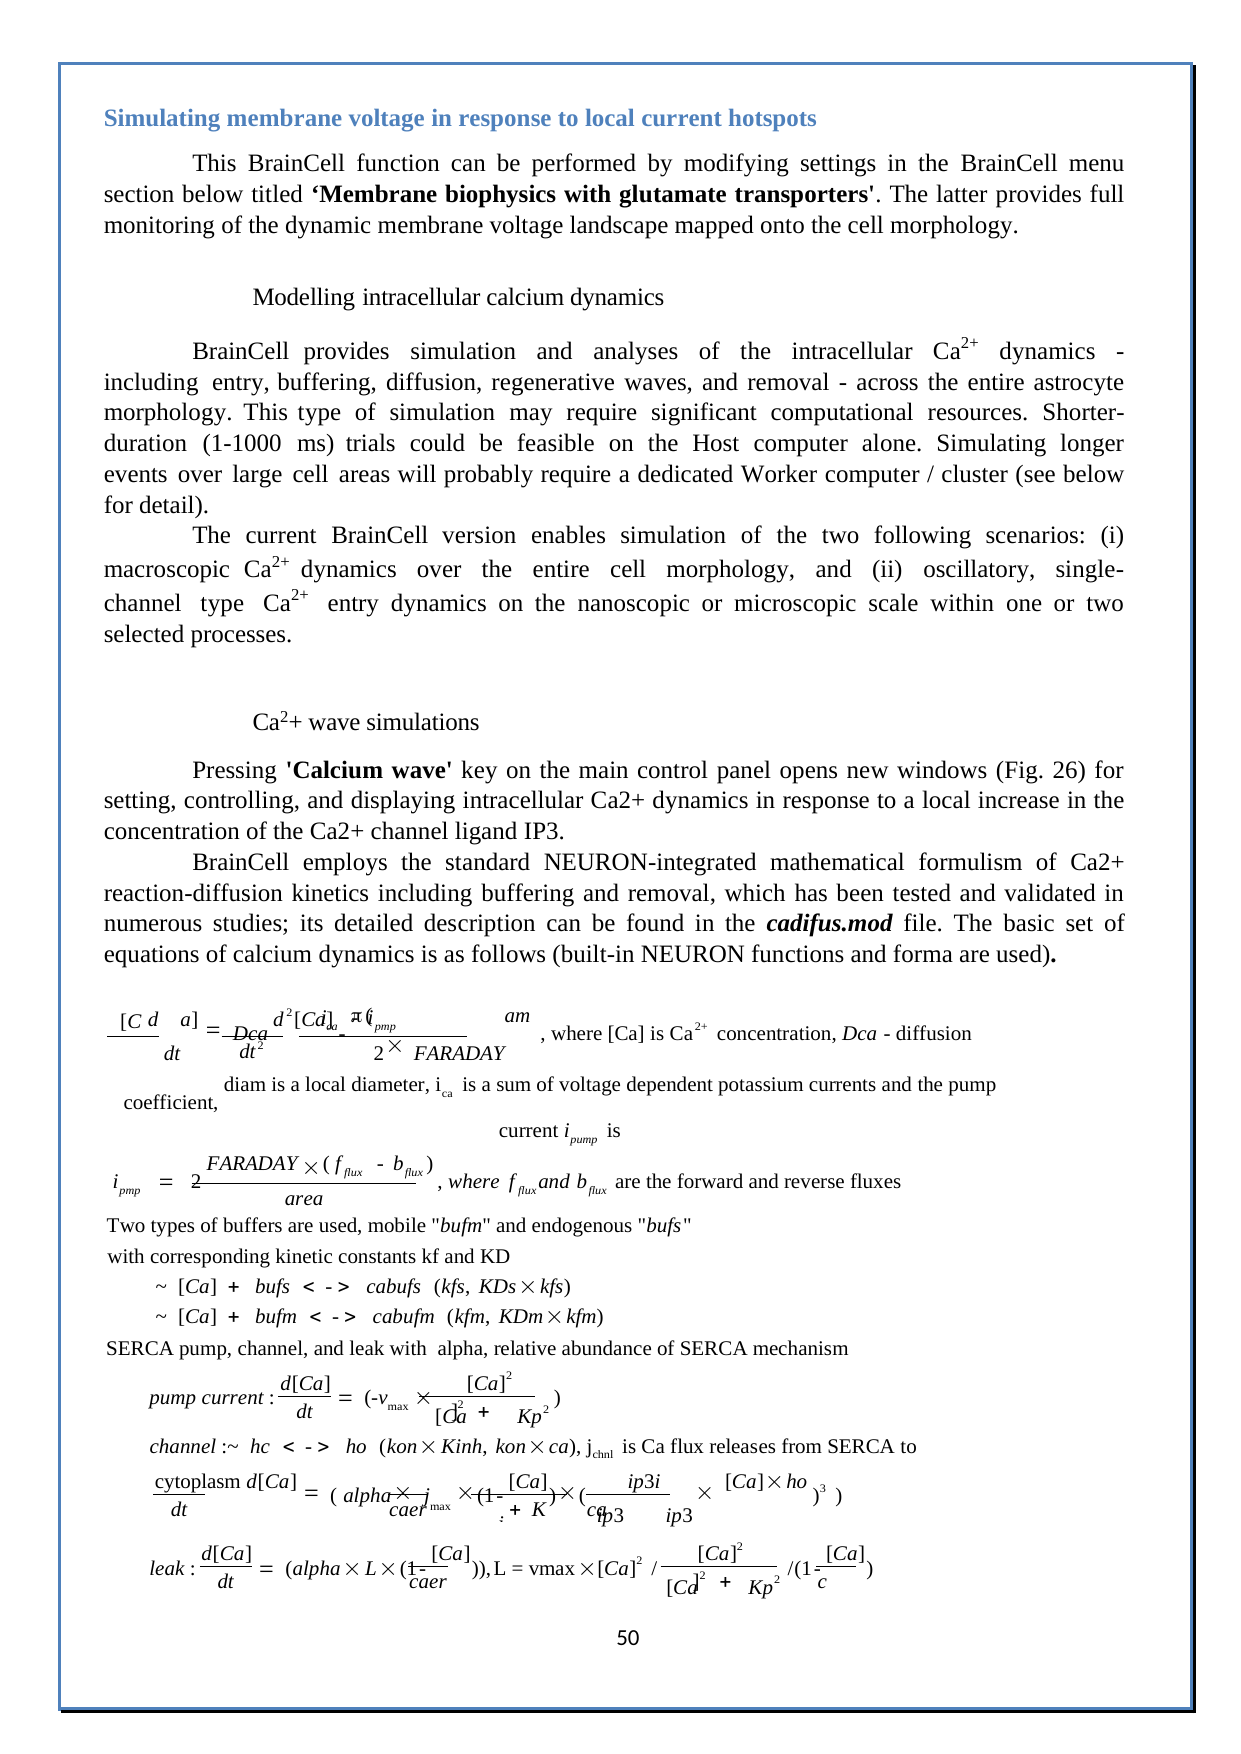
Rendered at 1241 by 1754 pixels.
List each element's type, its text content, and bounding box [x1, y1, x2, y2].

text The current BrainCell version enables simulation of the two following scenarios: (i) macroscopic Ca2+ dynamics over the entire cell morphology, and (ii) oscillatory, single-channel type Ca2+ entry dynamics on the nanoscopic or microscopic scale within one or two selected processes. [103, 520, 1124, 648]
subtitle Ca2+ wave simulations [178, 707, 1093, 736]
text d dta] Dca d2[Ca] - (2FARADAYam , where [Ca] is Ca2+ concentration, Dca - diffusion coefficient, diam is a local diameter, ica is a sum of voltage dependent potassium currents and the pump current ipump is [108, 1003, 1011, 1146]
text Simulating membrane voltage in response to local current hotspots [103, 103, 1154, 132]
subtitle Modelling intracellular calcium dynamics [178, 282, 1093, 311]
text BrainCell provides simulation and analyses of the intracellular Ca2+ dynamics - including entry, buffering, diffusion, regenerative waves, and removal - across the entire astrocyte morphology. This type of simulation may require significant computational resources. Shorter-duration (1-1000 ms) trials could be feasible on the Host computer alone. Simulating longer events over large cell areas will probably require a dedicated Worker computer / cluster (see below for detail). [103, 333, 1124, 518]
text pump current : d[Ca] (-vmax [Ca[Ca]2 Kp2 ) [149, 1369, 1154, 1428]
text ipmp 2 FARADAY ( fflux - bflux ), where ffluxand bflux are the forward and reverse fluxes [112, 1151, 1154, 1197]
text Pressing 'Calcium wave' key on the main control panel opens new windows (Fig. 26) for setting, controlling, and displaying intracellular Ca2+ dynamics in response to a local increase in the concentration of the Ca2+ channel ligand IP3. [103, 755, 1124, 845]
text channel :~ hc - ho (konKinh, konca), jchnl is Ca flux releases from SERCA to cytoplasm d[Ca] ( alphajmax (1- [Ca])( ip3ip3i ip3[Ca]ho )3 ) [149, 1433, 987, 1527]
text ~ [Ca] bufs - cabufs (kfs, KDskfs) [155, 1274, 1154, 1298]
text leak : d[Ca] (alphaL(1- [Ca])), L = vmax[Ca]2 / [Ca[Ca]2 Kp2 /(1- [Ca]) [149, 1539, 1154, 1599]
text ~ [Ca] bufm - cabufm (kfm, KDmkfm) [155, 1304, 1154, 1328]
text BrainCell employs the standard NEURON-integrated mathematical formulism of Ca2+ reaction-diffusion kinetics including buffering and removal, which has been tested and validated in numerous studies; its detailed description can be found in the cadifus.mod file. The basic set of equations of calcium dynamics is as follows (built-in NEURON functions and forma are used). [103, 847, 1124, 968]
text Two types of buffers are used, mobile "bufm" and endogenous "bufs" with corresponding kinetic constants kf and KD [106, 1213, 693, 1268]
text SERCA pump, channel, and leak with alpha, relative abundance of SERCA mechanism [106, 1336, 1154, 1360]
text This BrainCell function can be performed by modifying settings in the BrainCell menu section below titled ‘Membrane biophysics with glutamate transporters'. The latter provides full monitoring of the dynamic membrane voltage landscape mapped onto the cell morphology. [103, 148, 1124, 239]
